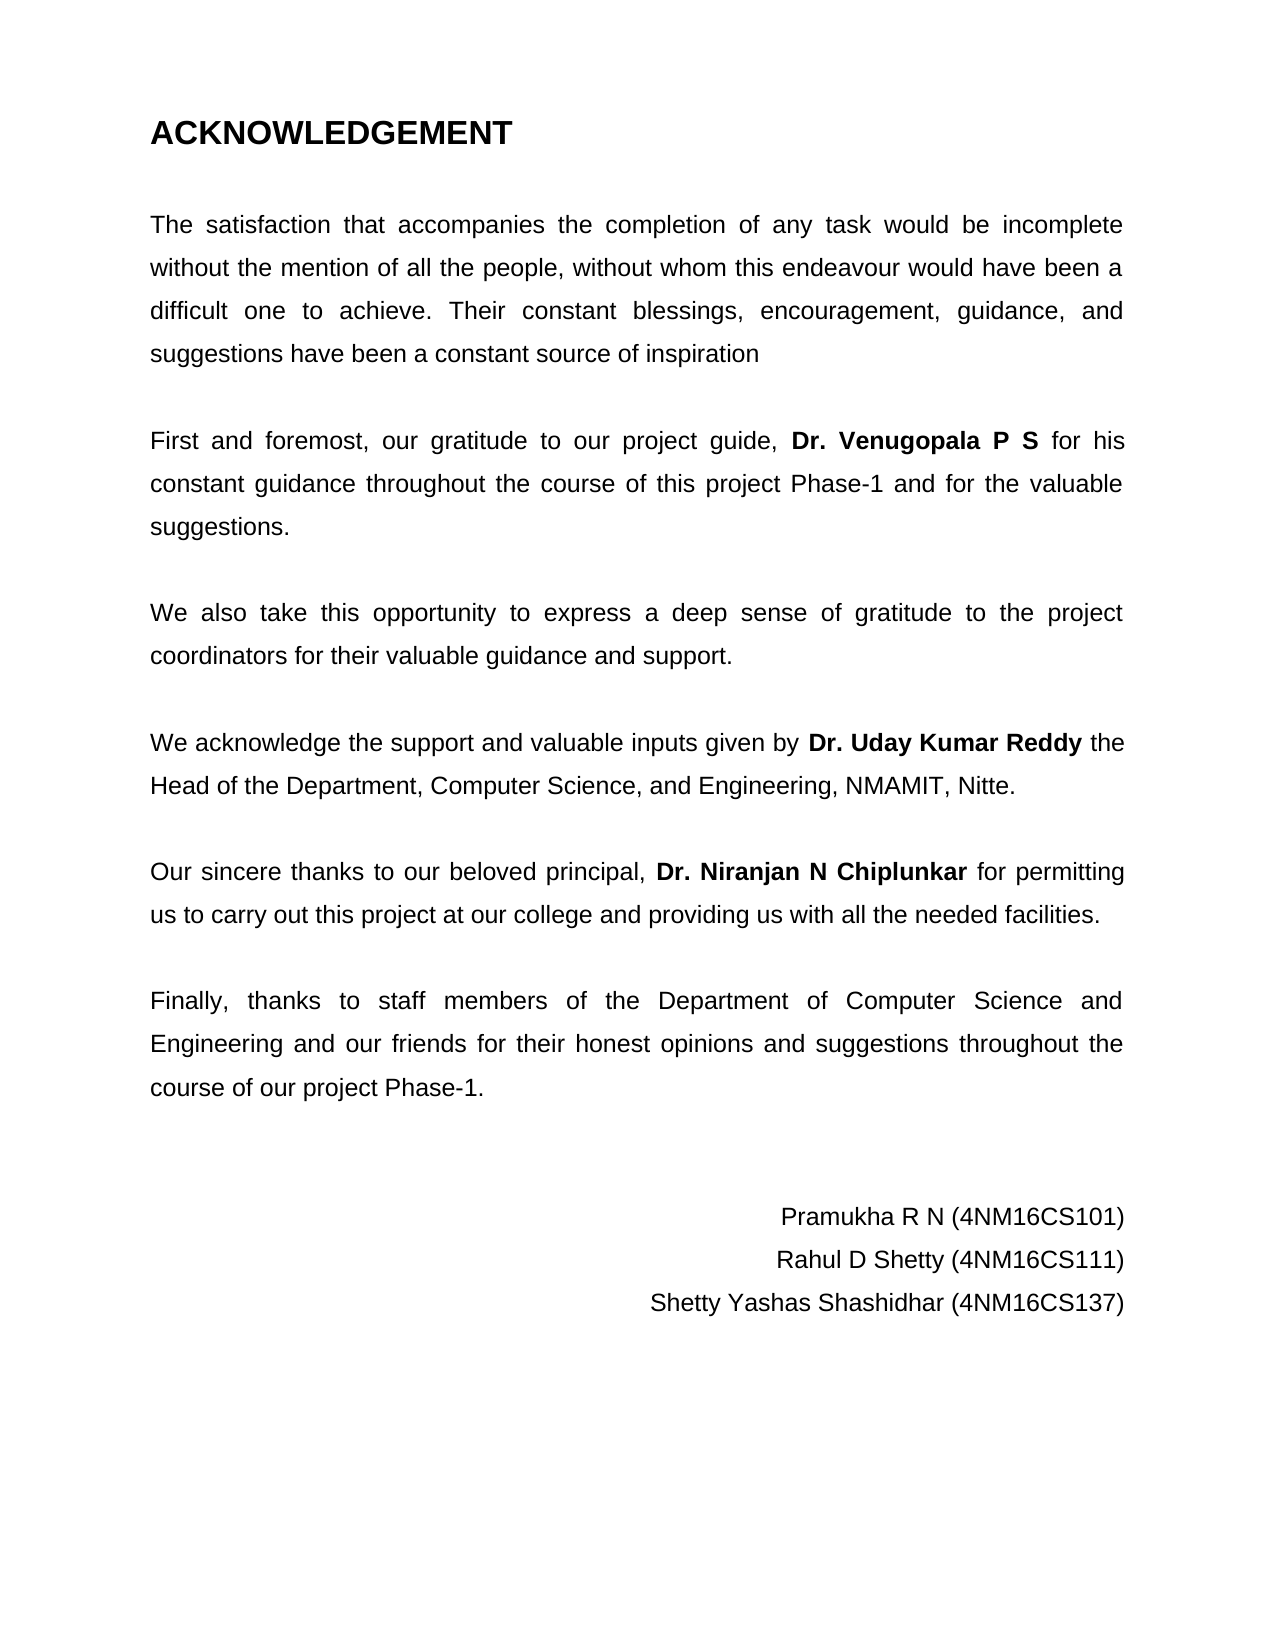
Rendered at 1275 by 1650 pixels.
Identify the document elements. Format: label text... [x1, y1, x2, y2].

text Shetty Yashas Shashidhar (4NM16CS137) [150, 1288, 1125, 1317]
text First and foremost, our gratitude to our project guide, Dr. Venugopala P S for his constant guidance throughout the course of this project Phase-1 and for the valuable suggestions. [150, 426, 1125, 541]
text Pramukha R N (4NM16CS101) [150, 1202, 1125, 1231]
text Finally, thanks to staff members of the Department of Computer Science and Engineering and our friends for their honest opinions and suggestions throughout the course of our project Phase-1. [150, 986, 1125, 1101]
text We acknowledge the support and valuable inputs given by Dr. Uday Kumar Reddy the Head of the Department, Computer Science, and Engineering, NMAMIT, Nitte. [150, 727, 1125, 799]
text The satisfaction that accompanies the completion of any task would be incomplete without the mention of all the people, without whom this endeavour would have been a difficult one to achieve. Their constant blessings, encouragement, guidance, and suggestions have been a constant source of inspiration [150, 210, 1125, 368]
text We also take this opportunity to express a deep sense of gratitude to the project coordinators for their valuable guidance and support. [150, 598, 1125, 670]
text Rahul D Shetty (4NM16CS111) [150, 1245, 1125, 1274]
text ACKNOWLEDGEMENT [150, 113, 1125, 152]
text Our sincere thanks to our beloved principal, Dr. Niranjan N Chiplunkar for permitting us to carry out this project at our college and providing us with all the needed facilities. [150, 857, 1125, 929]
